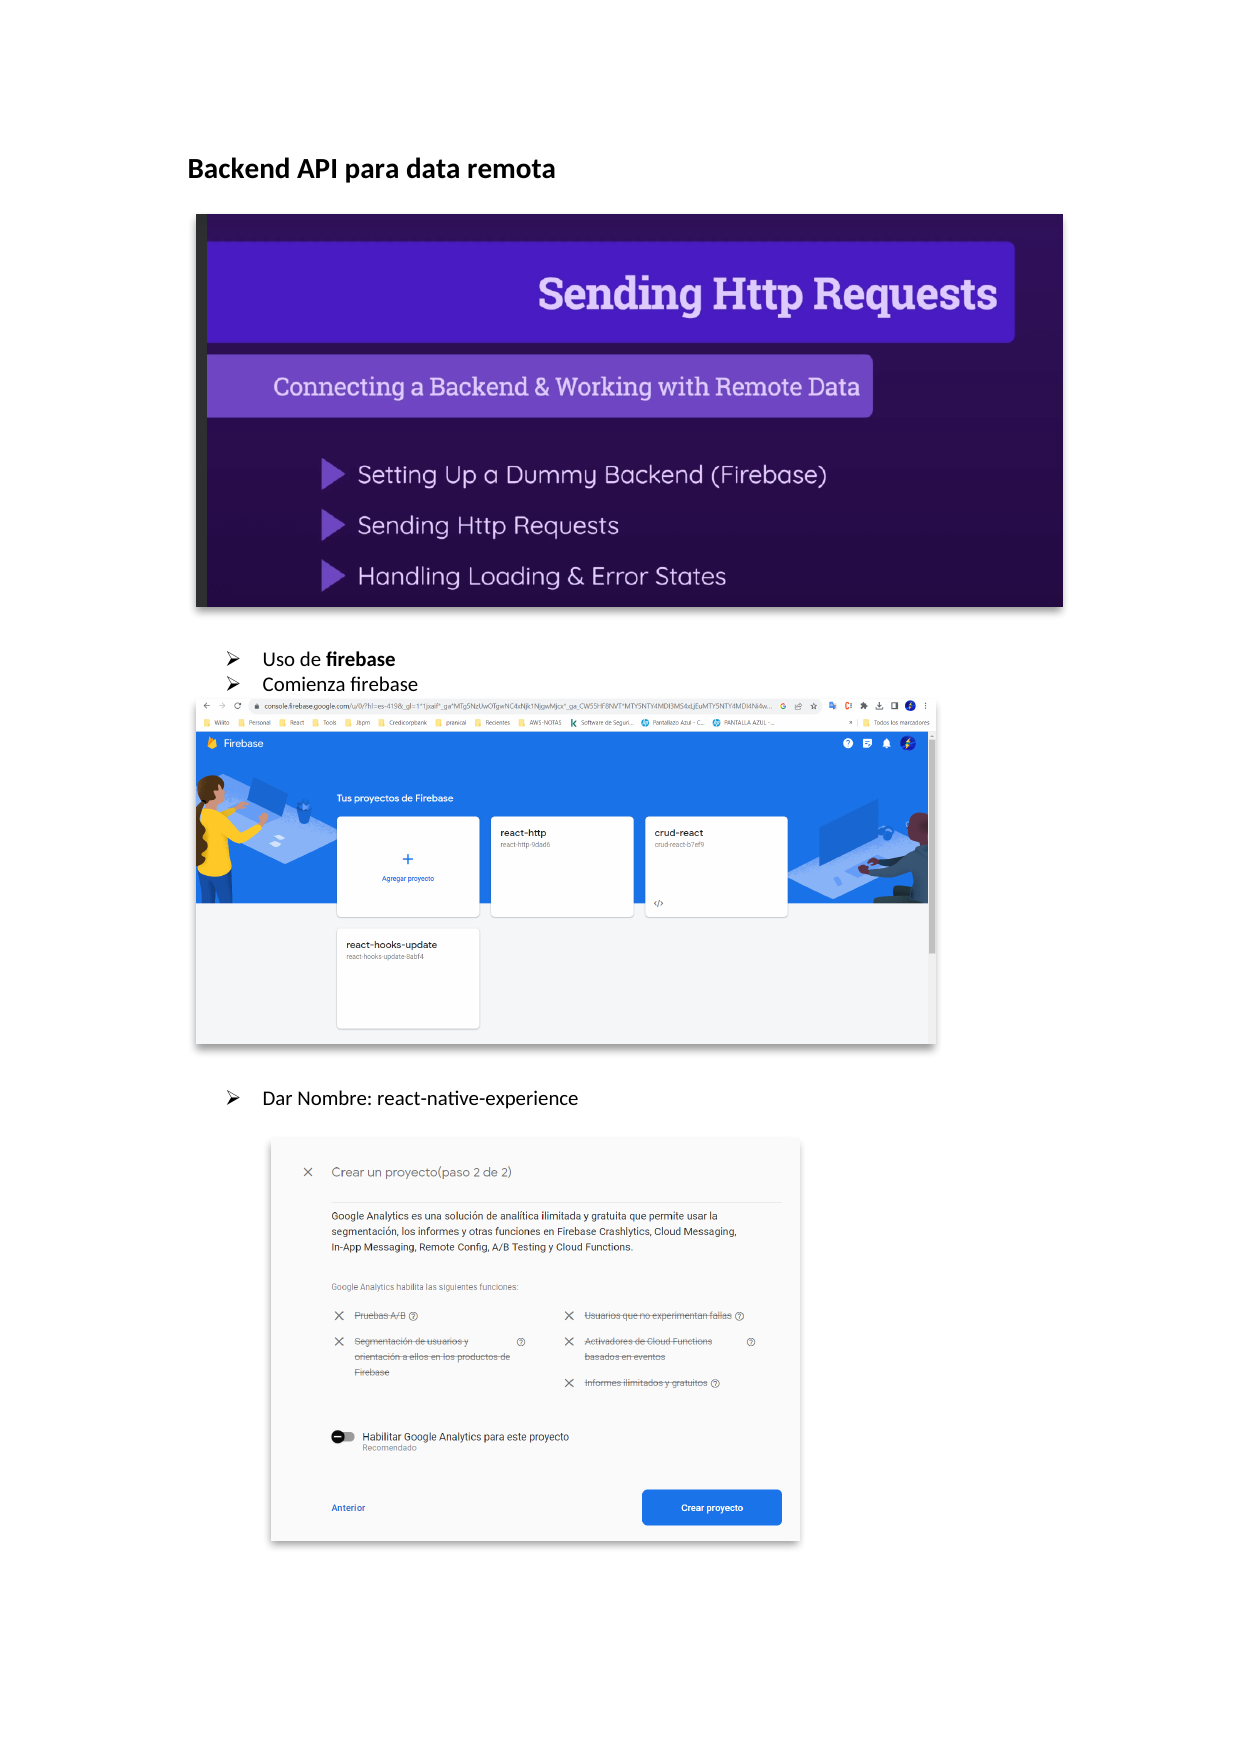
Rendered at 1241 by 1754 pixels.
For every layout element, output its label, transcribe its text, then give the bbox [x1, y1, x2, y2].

text Backend API para data remota [187, 150, 1053, 186]
picture [196, 214, 1063, 607]
list Uso de firebase [225, 646, 1053, 671]
picture [271, 1138, 800, 1541]
picture [196, 699, 936, 1044]
list Dar Nombre: react-native-experience [225, 1085, 1053, 1110]
list Comienza firebase [225, 671, 1053, 697]
